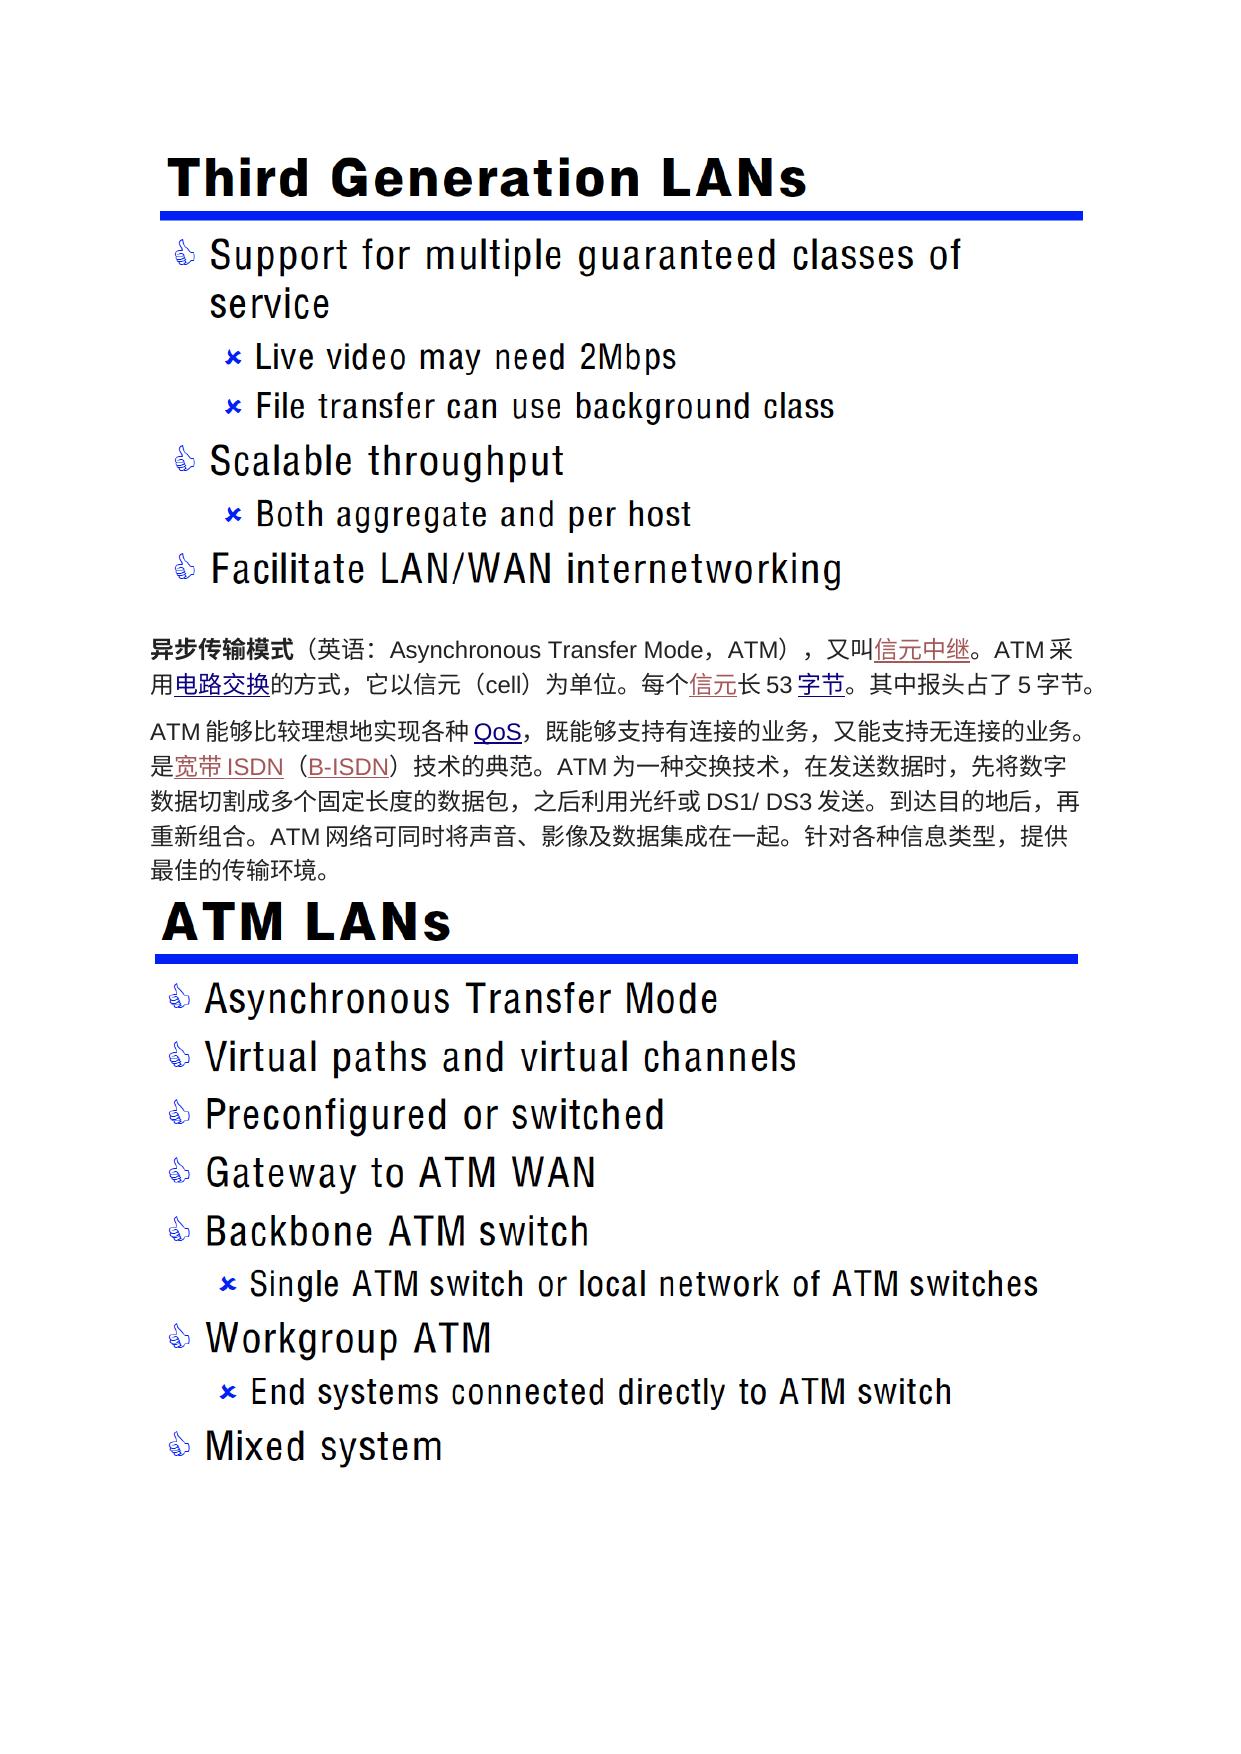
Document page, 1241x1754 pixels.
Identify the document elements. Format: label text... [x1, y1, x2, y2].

picture [150, 150, 1090, 615]
text 异步传输模式（英语：Asynchronous Transfer Mode，ATM），又叫信元中继。ATM采用电路交换的方式，它以信元（cell）为单位。每个信元长53字节。其中报头占了5字节。 [150, 631, 1090, 701]
text ATM能够比较理想地实现各种QoS，既能够支持有连接的业务，又能支持无连接的业务。是宽带ISDN（B-ISDN）技术的典范。ATM为一种交换技术，在发送数据时，先将数字数据切割成多个固定长度的数据包，之后利用光纤或DS1/ DS3发送。到达目的地后，再重新组合。ATM网络可同时将声音、影像及数据集成在一起。针对各种信息类型，提供最佳的传输环境。 [150, 713, 1090, 886]
picture [150, 898, 1090, 1468]
